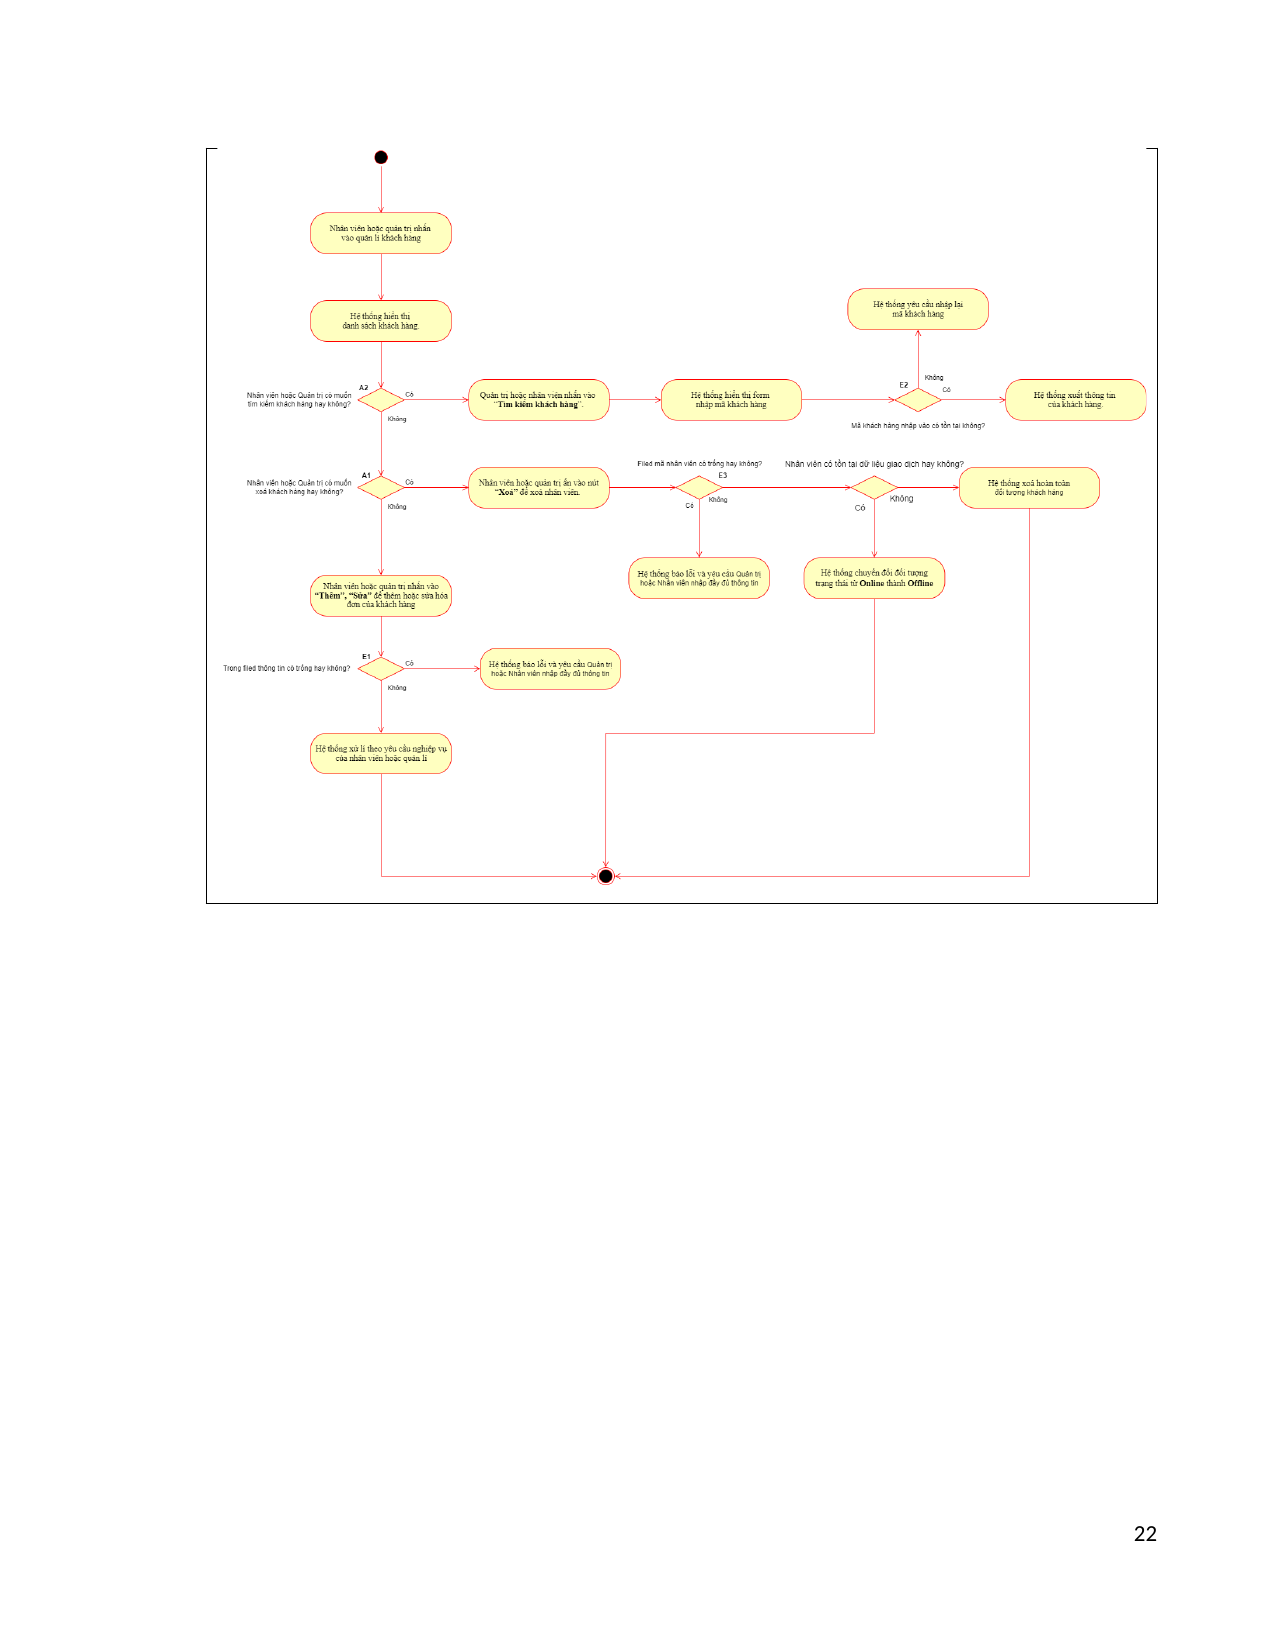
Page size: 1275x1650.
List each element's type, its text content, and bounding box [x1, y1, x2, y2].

table_cell Activity Diagram [207, 149, 1157, 903]
picture [217, 148, 1147, 885]
